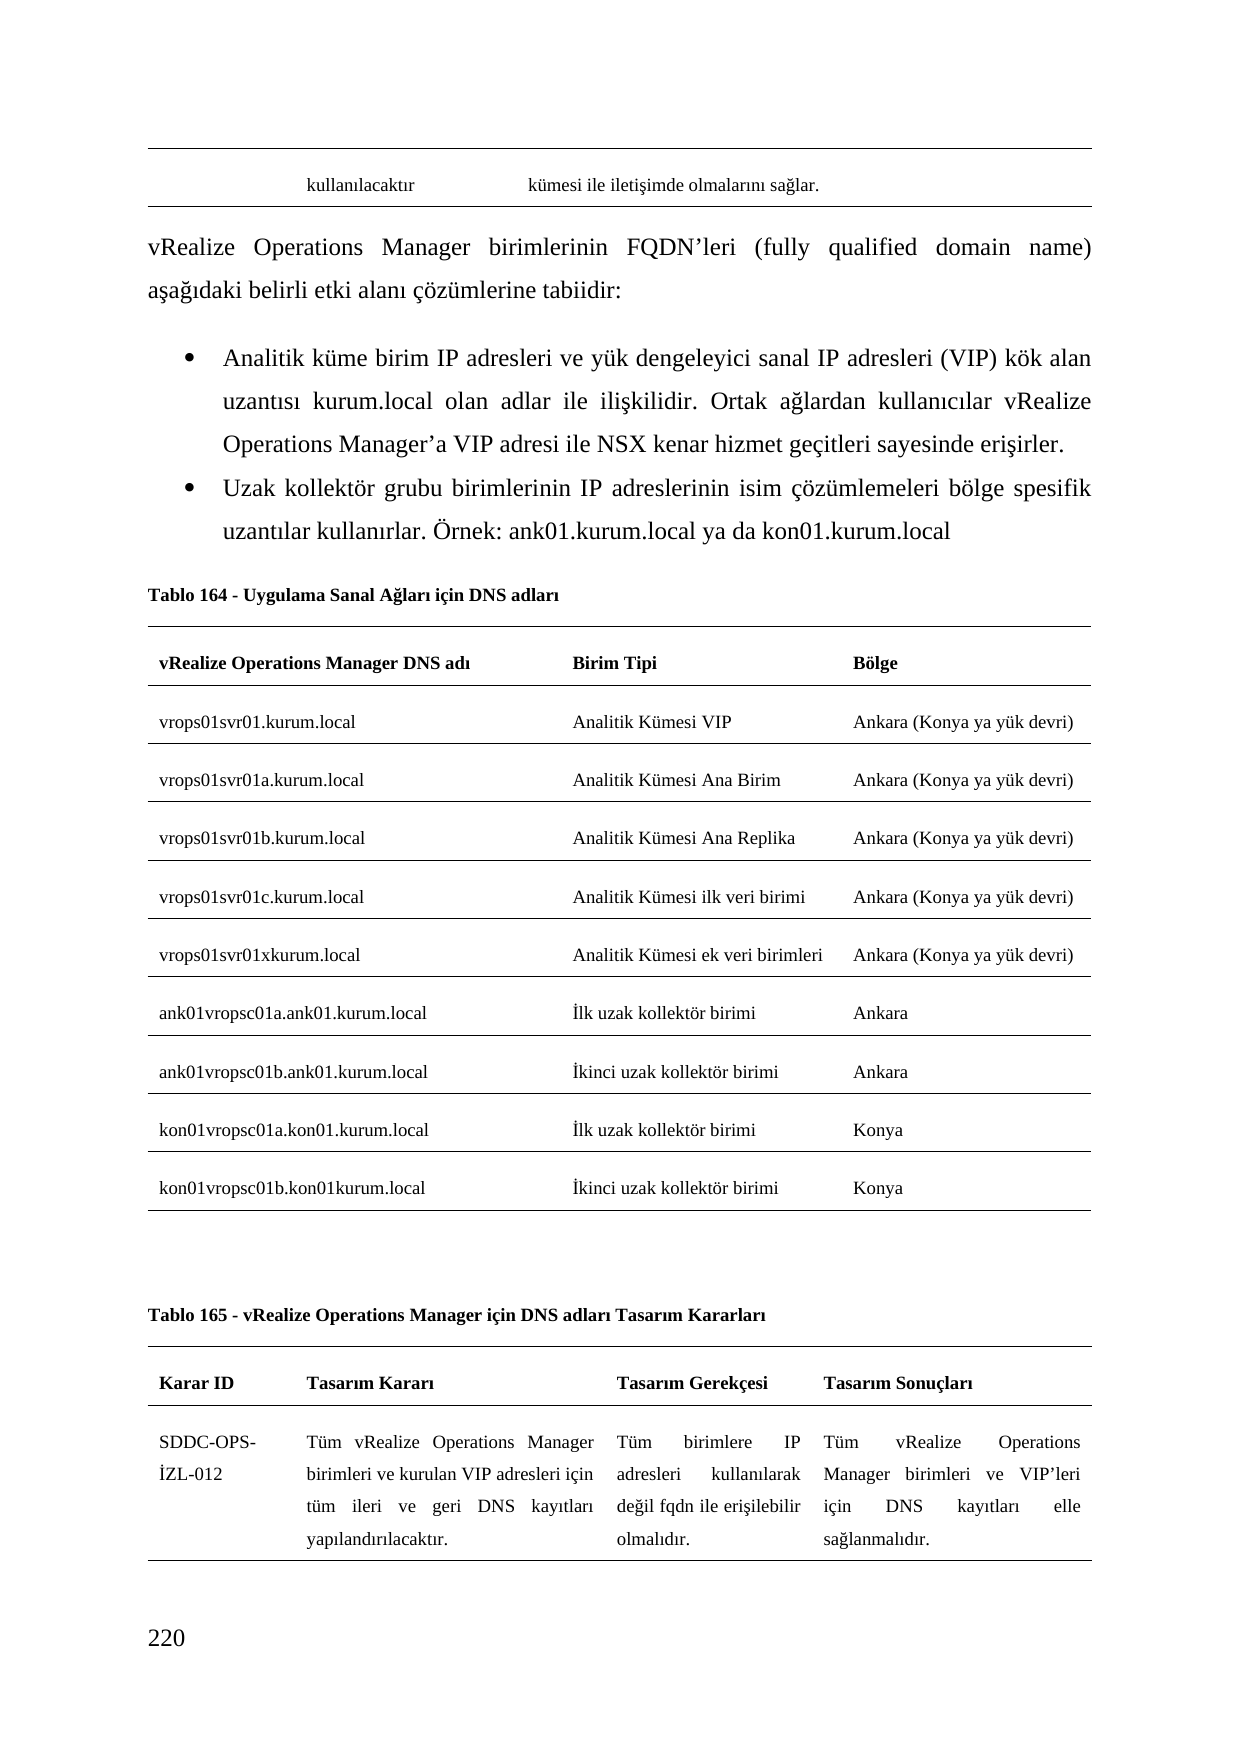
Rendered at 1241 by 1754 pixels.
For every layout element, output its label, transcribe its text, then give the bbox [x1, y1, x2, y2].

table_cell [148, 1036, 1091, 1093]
text Tablo 165 - vRealize Operations Manager için DNS adları Tasarım Kararları [148, 1304, 1093, 1325]
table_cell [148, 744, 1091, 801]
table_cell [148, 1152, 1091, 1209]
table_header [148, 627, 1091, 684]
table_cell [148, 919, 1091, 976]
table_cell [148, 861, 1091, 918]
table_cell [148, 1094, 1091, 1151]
text vRealize Operations Manager birimlerinin FQDN’leri (fully qualified domain name) aşağıdaki belirli etki alanı çözümlerine tabiidir: [148, 232, 1093, 304]
list Uzak kollektör grubu birimlerinin IP adreslerinin isim çözümlemeleri bölge spesifik uzantılar kullanırlar. Örnek: ank01.kurum.local ya da kon01.kurum.local [185, 473, 1093, 544]
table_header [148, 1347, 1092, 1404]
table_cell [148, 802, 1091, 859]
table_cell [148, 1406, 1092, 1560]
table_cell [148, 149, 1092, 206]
list Analitik küme birim IP adresleri ve yük dengeleyici sanal IP adresleri (VIP) kök alan uzantısı kurum.local olan adlar ile ilişkilidir. Ortak ağlardan kullanıcılar vRealize Operations Manager’a VIP adresi ile NSX kenar hizmet geçitleri sayesinde erişirler. [185, 343, 1093, 458]
text Tablo 164 - Uygulama Sanal Ağları için DNS adları [148, 584, 1093, 605]
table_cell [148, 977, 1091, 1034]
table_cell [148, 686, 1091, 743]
